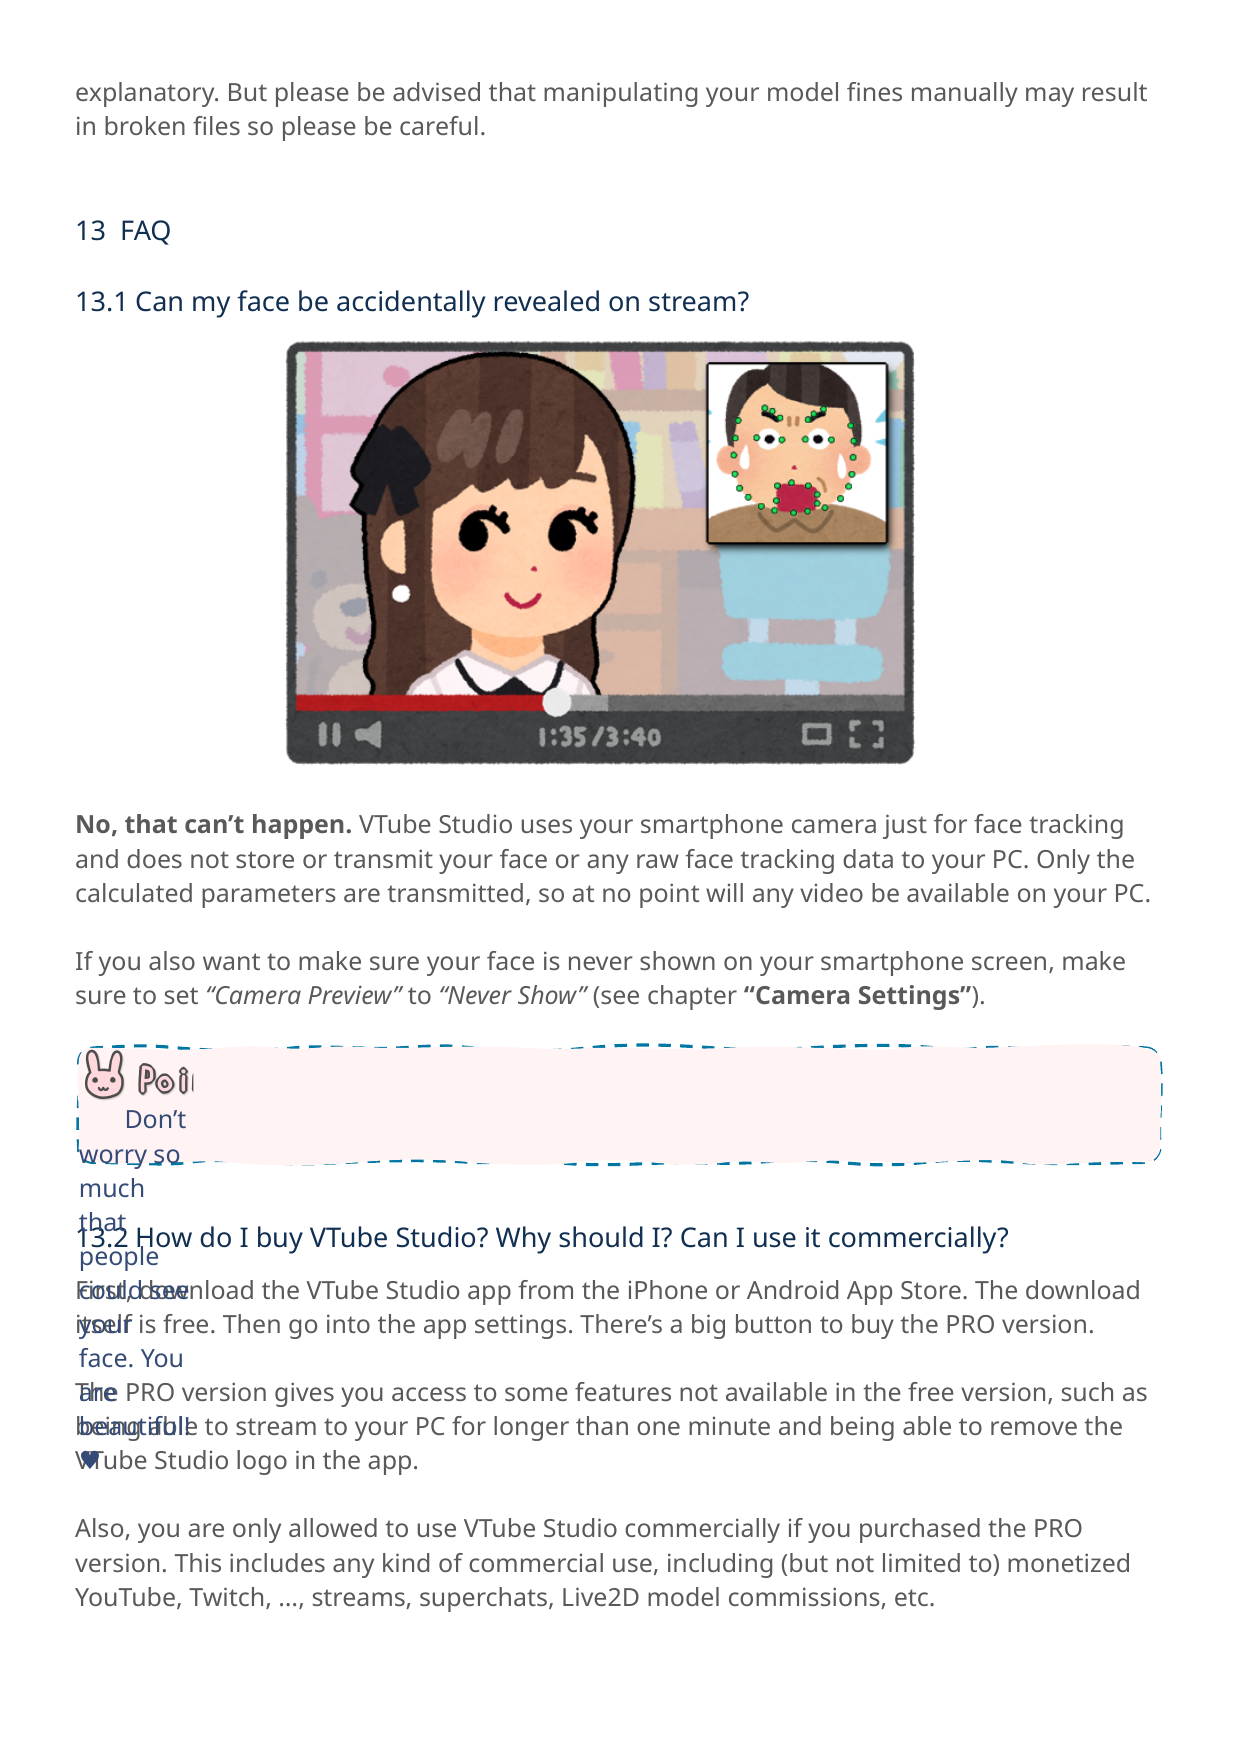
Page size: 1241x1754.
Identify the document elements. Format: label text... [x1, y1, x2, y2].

text Also, you are only allowed to use VTube Studio commercially if you purchased the PRO version. This includes any kind of commercial use, including (but not limited to) monetized YouTube, Twitch, …, streams, superchats, Live2D model commissions, etc. [75, 1511, 1165, 1613]
text If you also want to make sure your face is never shown on your smartphone screen, make sure to set “Camera Preview” to “Never Show” (see chapter “Camera Settings”). [75, 943, 1165, 1012]
subtitle Can my face be accidentally revealed on stream? [75, 282, 1165, 319]
picture [276, 330, 923, 774]
text No, that can’t happen. VTube Studio uses your smartphone camera just for face tracking and does not store or transmit your face or any raw face tracking data to your PC. Only the calculated parameters are transmitted, so at no point will any video be available on your PC. [75, 807, 1165, 909]
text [75, 75, 1165, 143]
subtitle FAQ [75, 211, 1165, 248]
text First, download the VTube Studio app from the iPhone or Android App Store. The download itself is free. Then go into the app settings. There’s a big button to buy the PRO version. [75, 1273, 1165, 1341]
text The PRO version gives you access to some features not available in the free version, such as being able to stream to your PC for longer than one minute and being able to remove the VTube Studio logo in the app. [75, 1375, 1165, 1477]
picture [77, 1045, 194, 1103]
subtitle How do I buy VTube Studio? Why should I? Can I use it commercially? [75, 1219, 1165, 1256]
